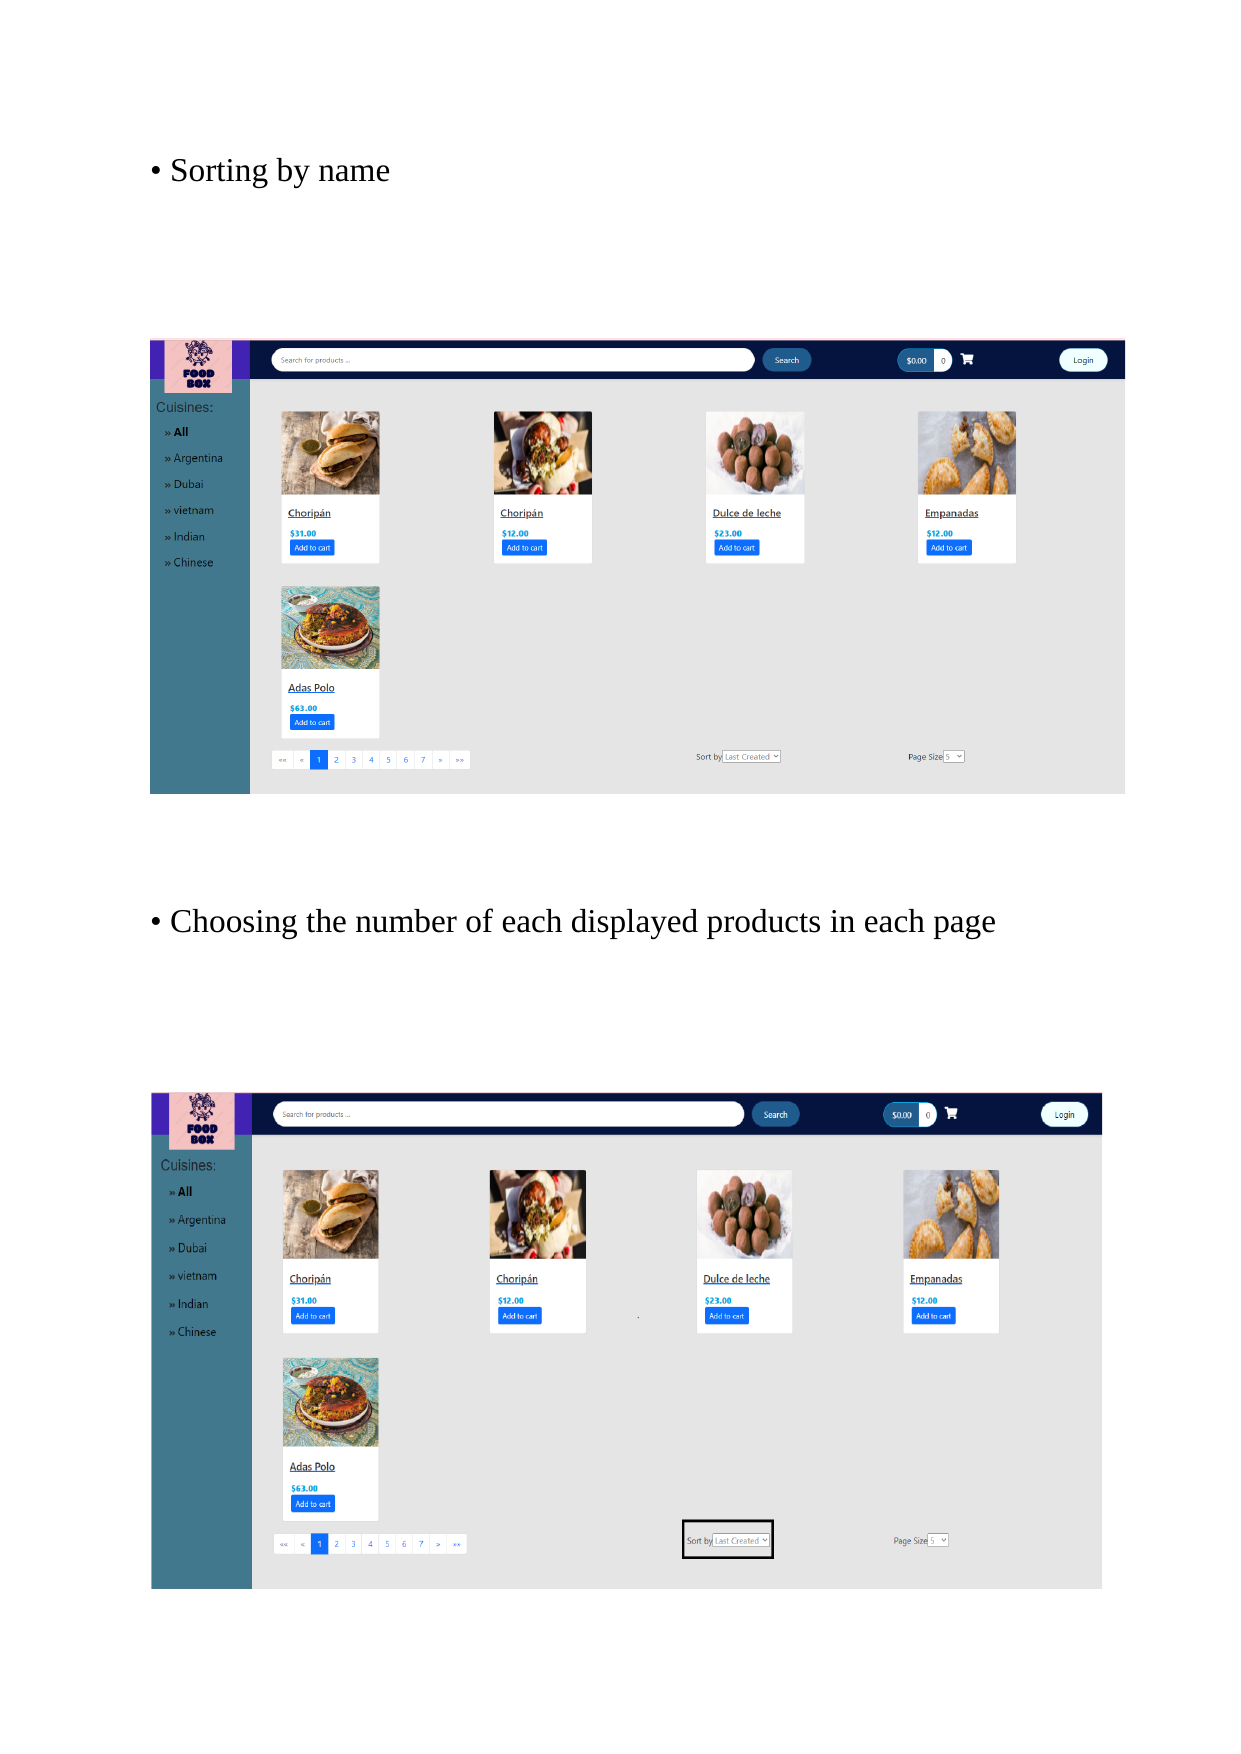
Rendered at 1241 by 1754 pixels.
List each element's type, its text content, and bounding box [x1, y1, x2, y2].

text • Choosing the number of each displayed products in each page [150, 901, 1090, 939]
text • Sorting by name [150, 150, 1090, 188]
picture [150, 1092, 1103, 1589]
picture [150, 338, 1125, 794]
